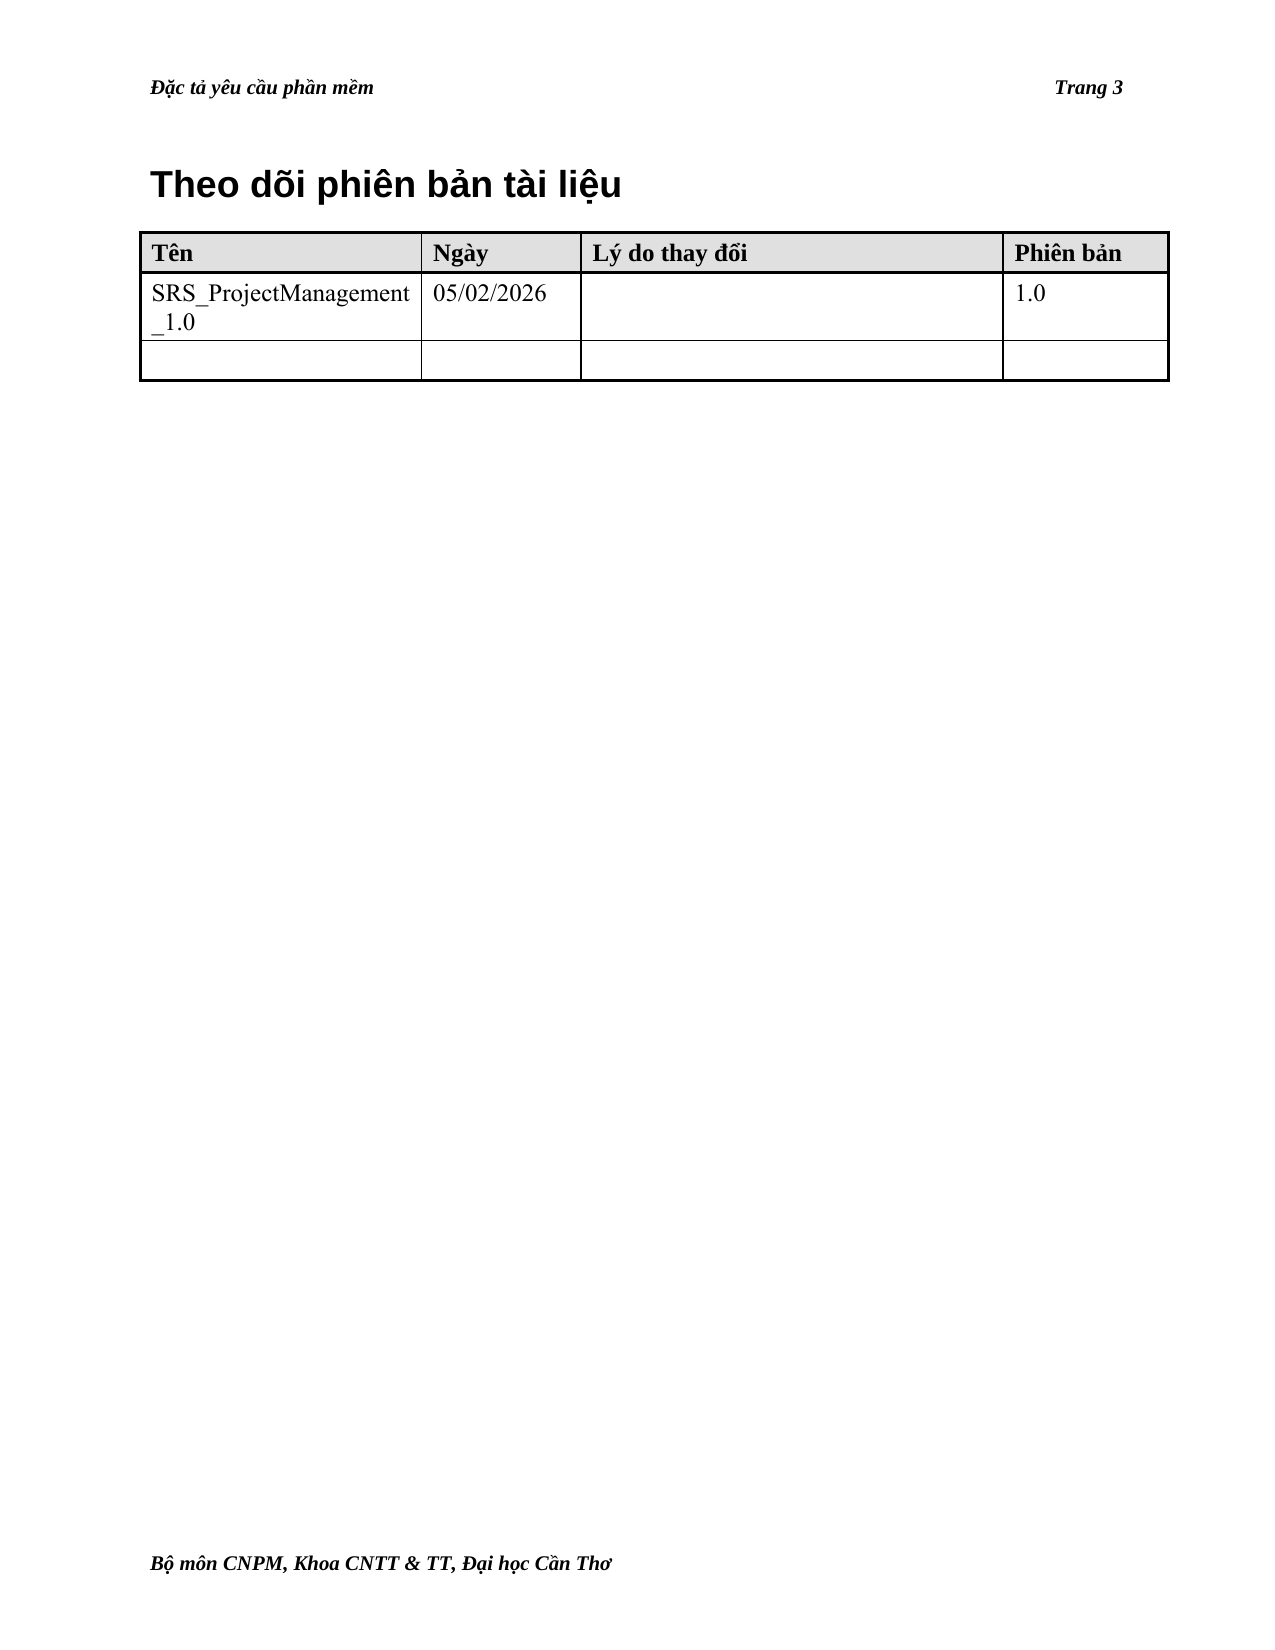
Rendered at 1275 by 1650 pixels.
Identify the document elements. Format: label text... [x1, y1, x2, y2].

table_header Phiên bản [1004, 234, 1167, 271]
table_cell 1.0 [1004, 274, 1167, 340]
table_header Lý do thay đổi [582, 234, 1002, 271]
table_header Tên [142, 234, 421, 271]
table_cell [422, 341, 580, 378]
table_cell [1004, 341, 1167, 378]
table_cell [582, 341, 1002, 378]
table_header Ngày [422, 234, 580, 271]
table_cell [142, 341, 421, 378]
table_cell SRS_ProjectManagement_1.0 [142, 274, 421, 340]
table_cell [582, 274, 1002, 340]
table_cell 05/02/2026 [422, 274, 580, 340]
text Theo dõi phiên bản tài liệu [150, 162, 1125, 206]
